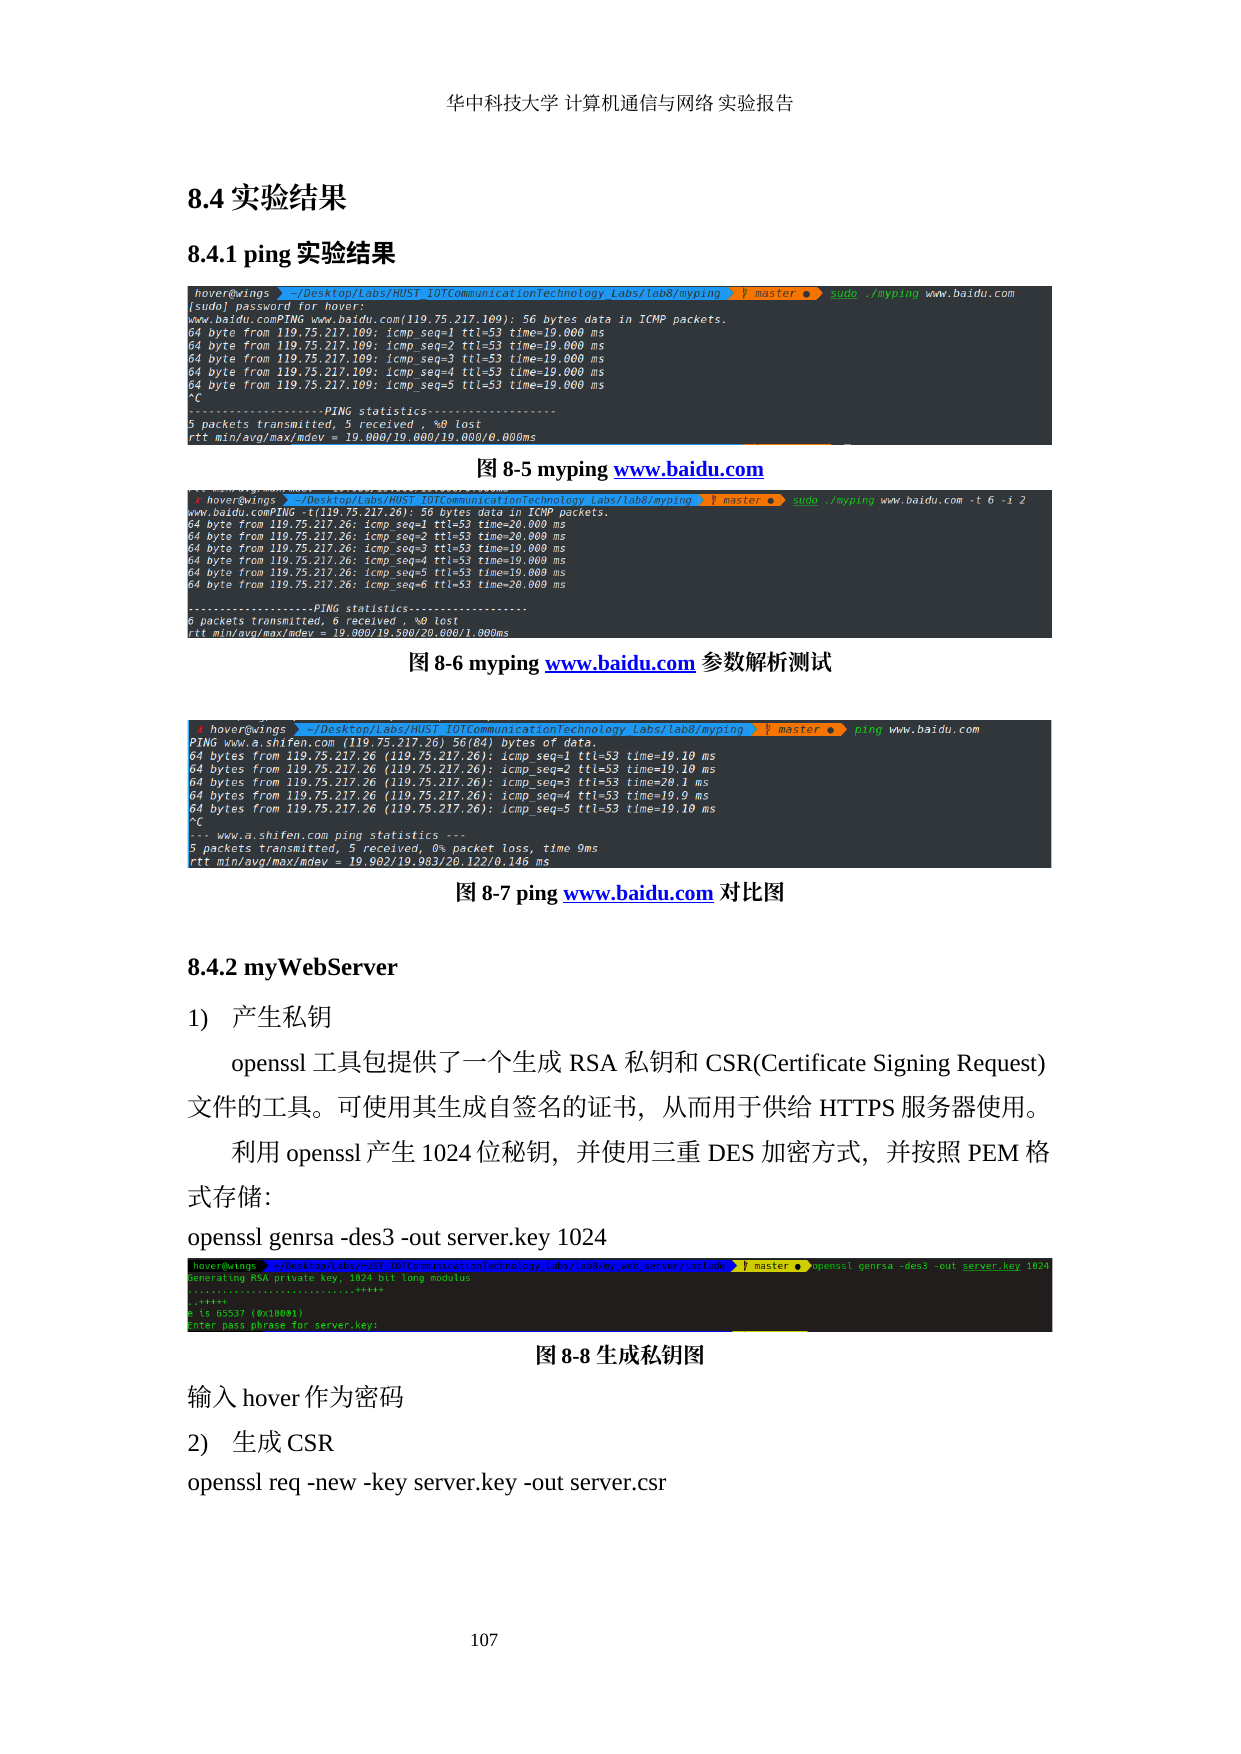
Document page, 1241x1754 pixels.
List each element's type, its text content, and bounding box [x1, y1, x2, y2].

list openssl req -new -key server.key -out server.csr [187, 1467, 1053, 1496]
list 产生私钥 [187, 998, 1053, 1033]
list 输入hover作为密码 [187, 1378, 1053, 1414]
list 利用openssl产生1024位秘钥，并使用三重 DES 加密方式，并按照 PEM 格式存储： [187, 1132, 1053, 1213]
text 图8-8 生成私钥图 [187, 1338, 1053, 1370]
list openssl 工具包提供了一个生成 RSA 私钥和 CSR(Certificate Signing Request) 文件的工具。可使用其生成自签名的证书，从而用于供给 HTTPS 服务器使用。 [187, 1042, 1053, 1123]
picture [187, 490, 1052, 638]
picture [187, 1258, 1053, 1332]
list openssl genrsa -des3 -out server.key 1024 [187, 1222, 1053, 1251]
text 图8-6 myping www.baidu.com 参数解析测试 [187, 645, 1053, 676]
list 生成CSR [187, 1423, 1053, 1458]
subtitle 8.4 实验结果 [187, 174, 1053, 216]
picture [187, 286, 1052, 445]
text 图8-7 ping www.baidu.com 对比图 [187, 875, 1053, 907]
text 图8-5 myping www.baidu.com [187, 452, 1053, 483]
subtitle 8.4.2 myWebServer [187, 952, 1053, 981]
subtitle 8.4.1 ping实验结果 [187, 233, 1053, 269]
picture [187, 720, 1052, 868]
